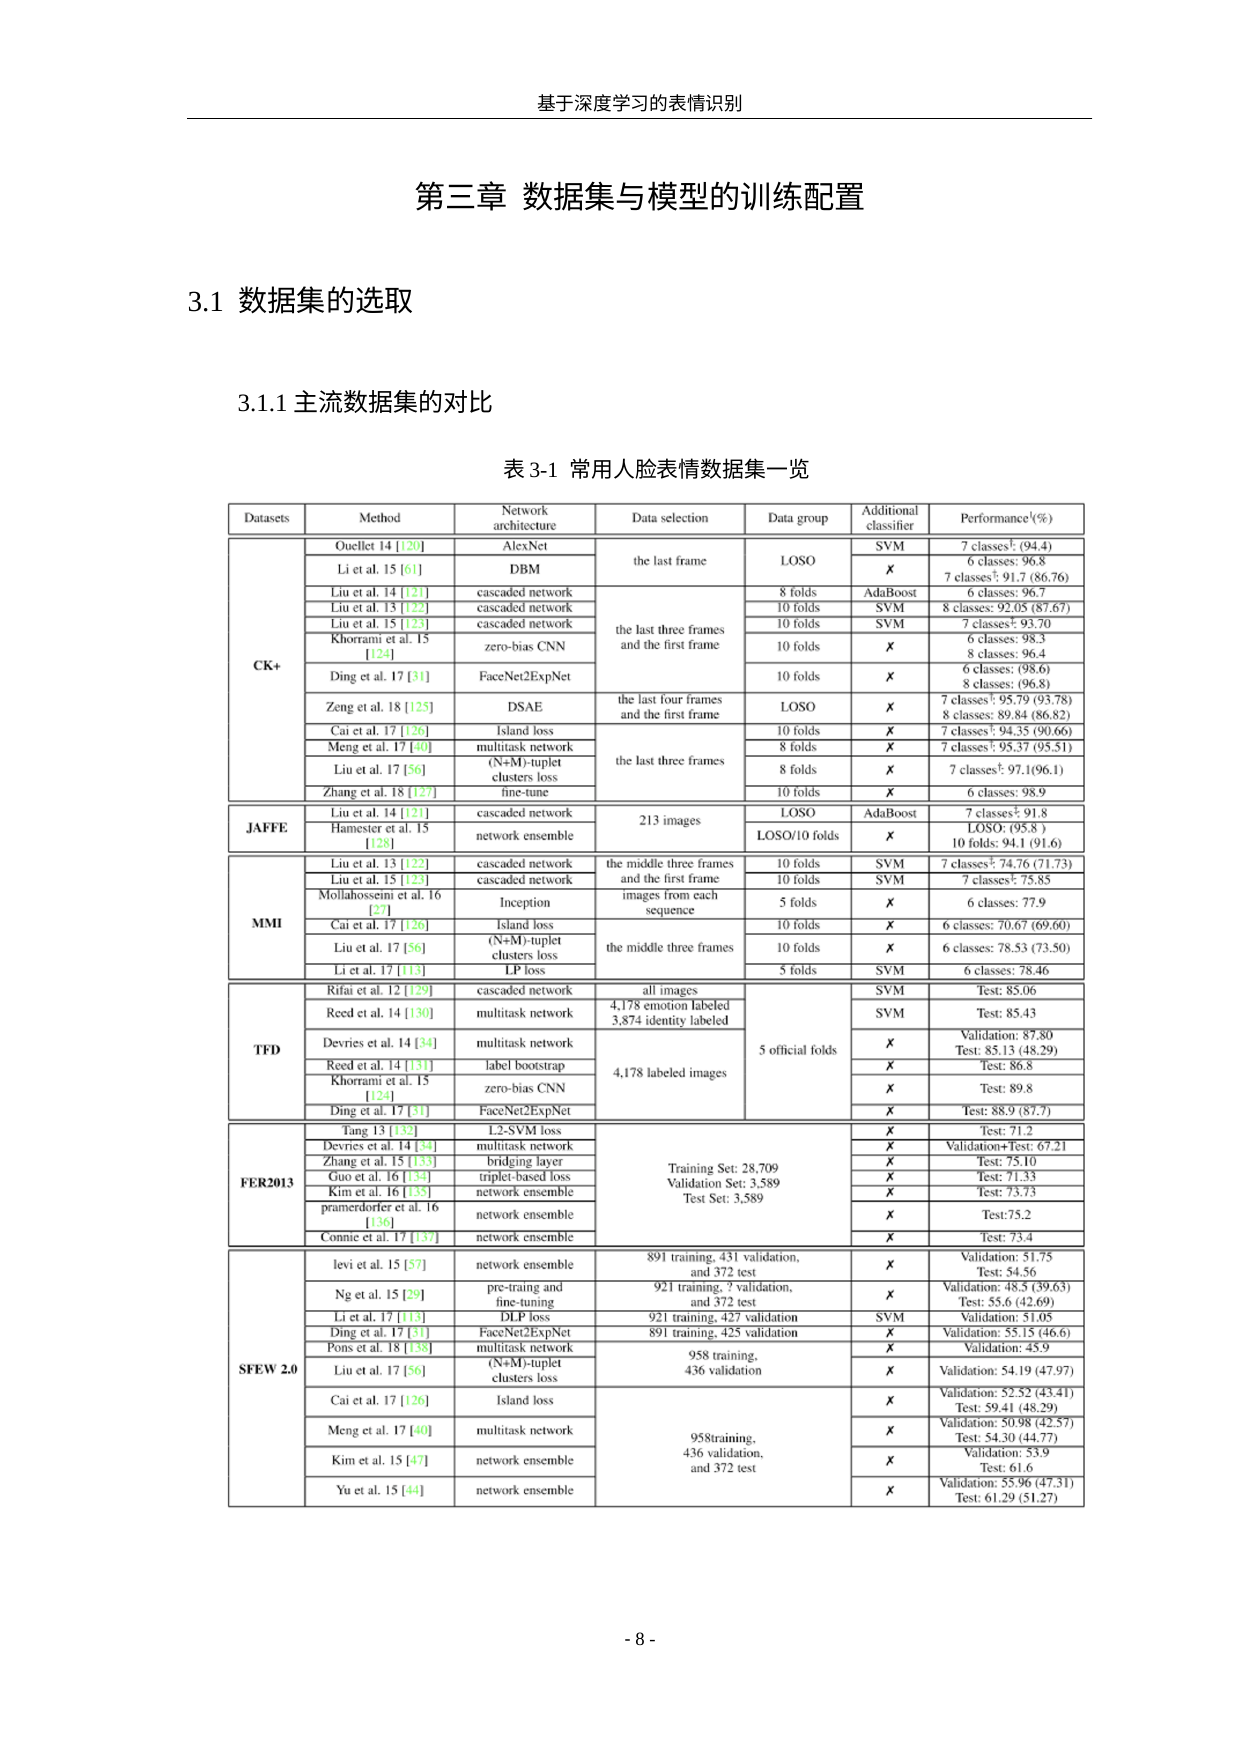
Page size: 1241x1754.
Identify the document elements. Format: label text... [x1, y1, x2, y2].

subtitle 3.1.1 主流数据集的对比 [187, 368, 1092, 433]
subtitle 3.1 数据集的选取 [187, 266, 1092, 331]
text 表3-1 常用人脸表情数据集一览 [187, 451, 1092, 484]
picture [224, 499, 1089, 1509]
subtitle 第三章 数据集与模型的训练配置 [187, 162, 1092, 227]
